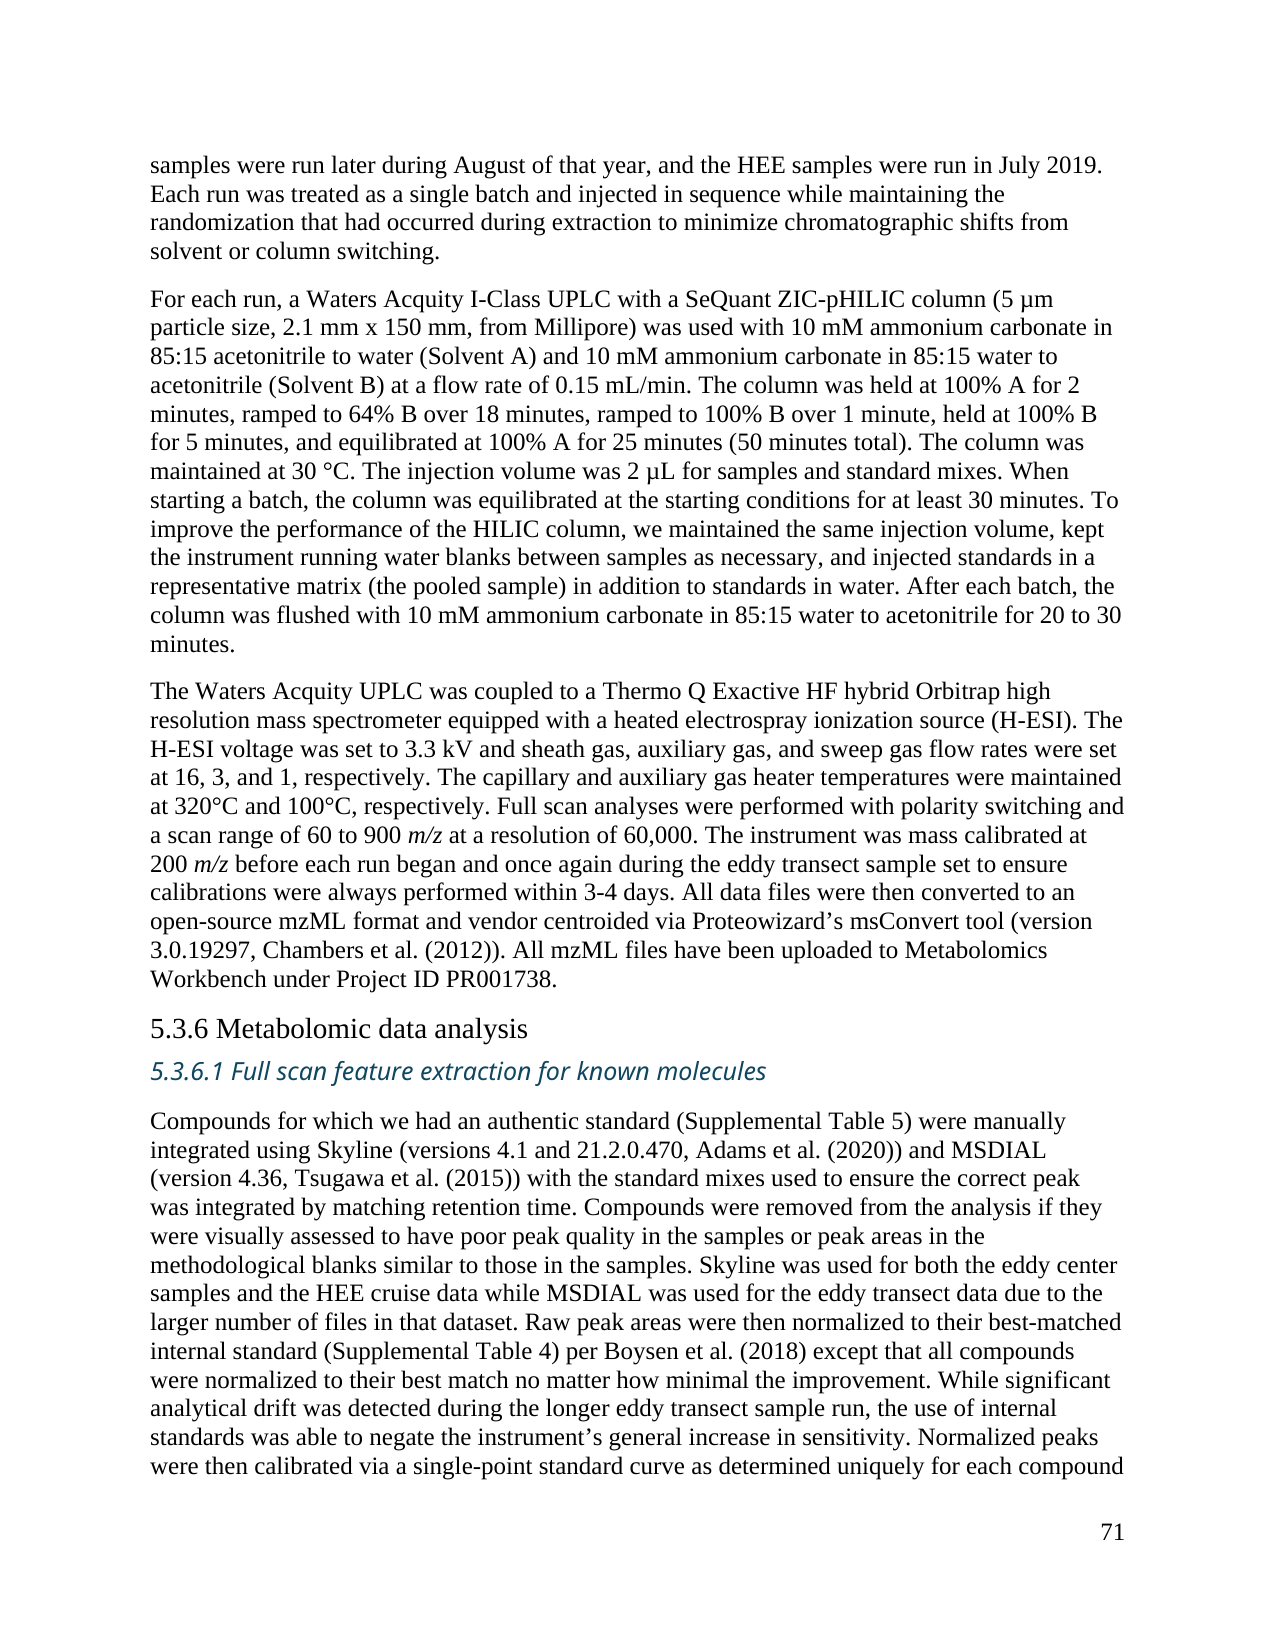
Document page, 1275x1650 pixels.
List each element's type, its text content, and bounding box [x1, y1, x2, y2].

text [150, 1106, 1125, 1480]
subtitle 5.3.6 Metabolomic data analysis [150, 1011, 1125, 1045]
subtitle 5.3.6.1 Full scan feature extraction for known molecules [150, 1053, 1125, 1087]
text The Waters Acquity UPLC was coupled to a Thermo Q Exactive HF hybrid Orbitrap high resolution mass spectrometer equipped with a heated electrospray ionization source (H-ESI). The H-ESI voltage was set to 3.3 kV and sheath gas, auxiliary gas, and sweep gas flow rates were set at 16, 3, and 1, respectively. The capillary and auxiliary gas heater temperatures were maintained at 320°C and 100°C, respectively. Full scan analyses were performed with polarity switching and a scan range of 60 to 900 m/z at a resolution of 60,000. The instrument was mass calibrated at 200 m/z before each run began and once again during the eddy transect sample set to ensure calibrations were always performed within 3-4 days. All data files were then converted to an open-source mzML format and vendor centroided via Proteowizard’s msConvert tool (version 3.0.19297, Chambers et al. (2012)). All mzML files have been uploaded to Metabolomics Workbench under Project ID PR001738. [150, 676, 1125, 992]
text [150, 150, 1125, 265]
text For each run, a Waters Acquity I-Class UPLC with a SeQuant ZIC-pHILIC column (5 µm particle size, 2.1 mm x 150 mm, from Millipore) was used with 10 mM ammonium carbonate in 85:15 acetonitrile to water (Solvent A) and 10 mM ammonium carbonate in 85:15 water to acetonitrile (Solvent B) at a flow rate of 0.15 mL/min. The column was held at 100% A for 2 minutes, ramped to 64% B over 18 minutes, ramped to 100% B over 1 minute, held at 100% B for 5 minutes, and equilibrated at 100% A for 25 minutes (50 minutes total). The column was maintained at 30 °C. The injection volume was 2 µL for samples and standard mixes. When starting a batch, the column was equilibrated at the starting conditions for at least 30 minutes. To improve the performance of the HILIC column, we maintained the same injection volume, kept the instrument running water blanks between samples as necessary, and injected standards in a representative matrix (the pooled sample) in addition to standards in water. After each batch, the column was flushed with 10 mM ammonium carbonate in 85:15 water to acetonitrile for 20 to 30 minutes. [150, 284, 1125, 657]
